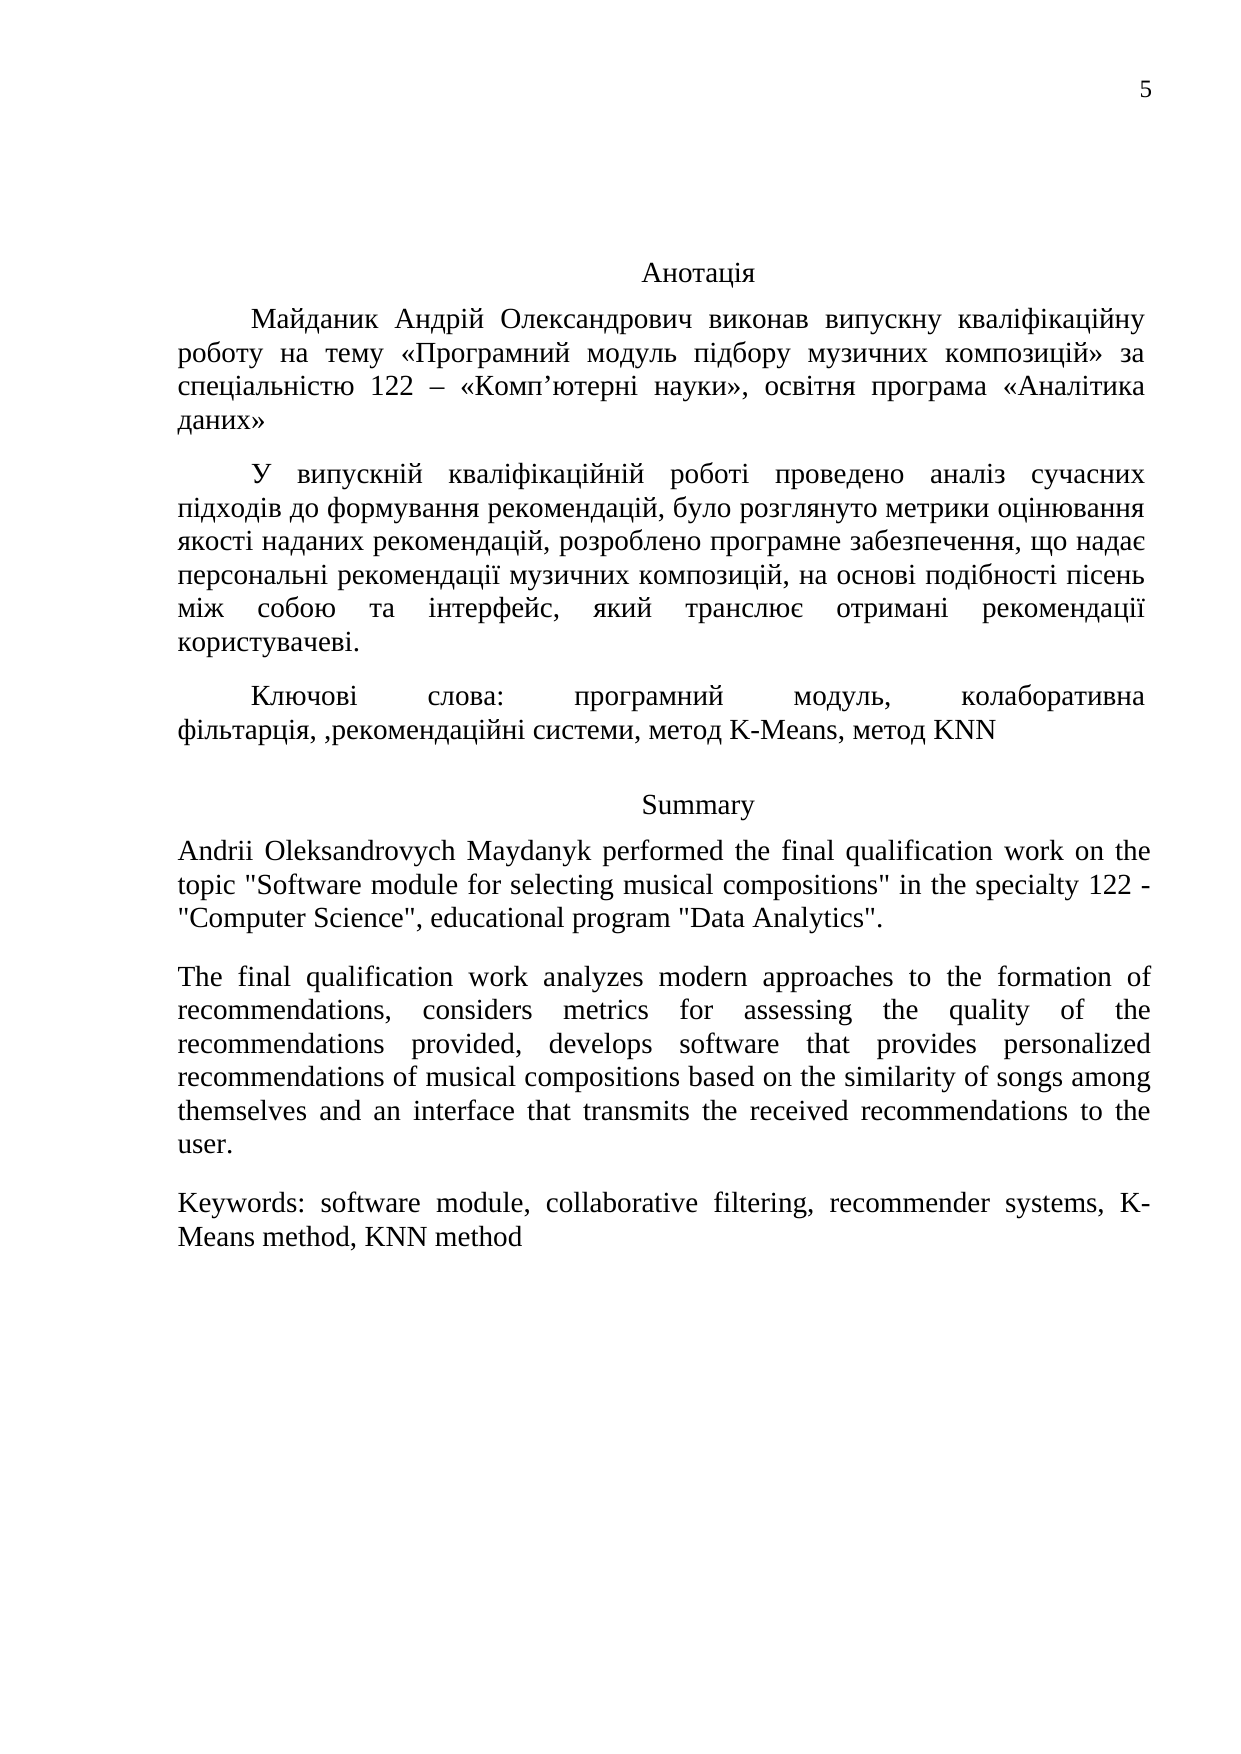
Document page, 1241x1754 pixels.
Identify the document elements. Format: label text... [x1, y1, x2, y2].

text Keywords: software module, collaborative filtering, recommender systems, K-Means method, KNN method [177, 1185, 1152, 1252]
text Summary [177, 787, 1146, 821]
text Ключові слова: програмний модуль, колаборативна фільтарція, ,рекомендаційні системи, метод K-Means, метод KNN [177, 678, 1146, 746]
text Andrii Oleksandrovych Maydanyk performed the final qualification work on the topic "Software module for selecting musical compositions" in the specialty 122 - "Computer Science", educational program "Data Analytics". [177, 833, 1152, 934]
text Майданик Андрій Олександрович виконав випускну кваліфікаційну роботу на тему «Програмний модуль підбору музичних композицій» за спеціальністю 122 – «Комп’ютерні науки», освітня програма «Аналітика даних» [177, 301, 1146, 436]
text У випускній кваліфікаційній роботі проведено аналіз сучасних підходів до формування рекомендацій, було розглянуто метрики оцінювання якості наданих рекомендацій, розроблено програмне забезпечення, що надає персональні рекомендації музичних композицій, на основі подібності пісень між собою та інтерфейс, який транслює отримані рекомендації користувачеві. [177, 456, 1146, 658]
text Анотація [177, 255, 1146, 289]
text The final qualification work analyzes modern approaches to the formation of recommendations, considers metrics for assessing the quality of the recommendations provided, develops software that provides personalized recommendations of musical compositions based on the similarity of songs among themselves and an interface that transmits the received recommendations to the user. [177, 959, 1152, 1160]
